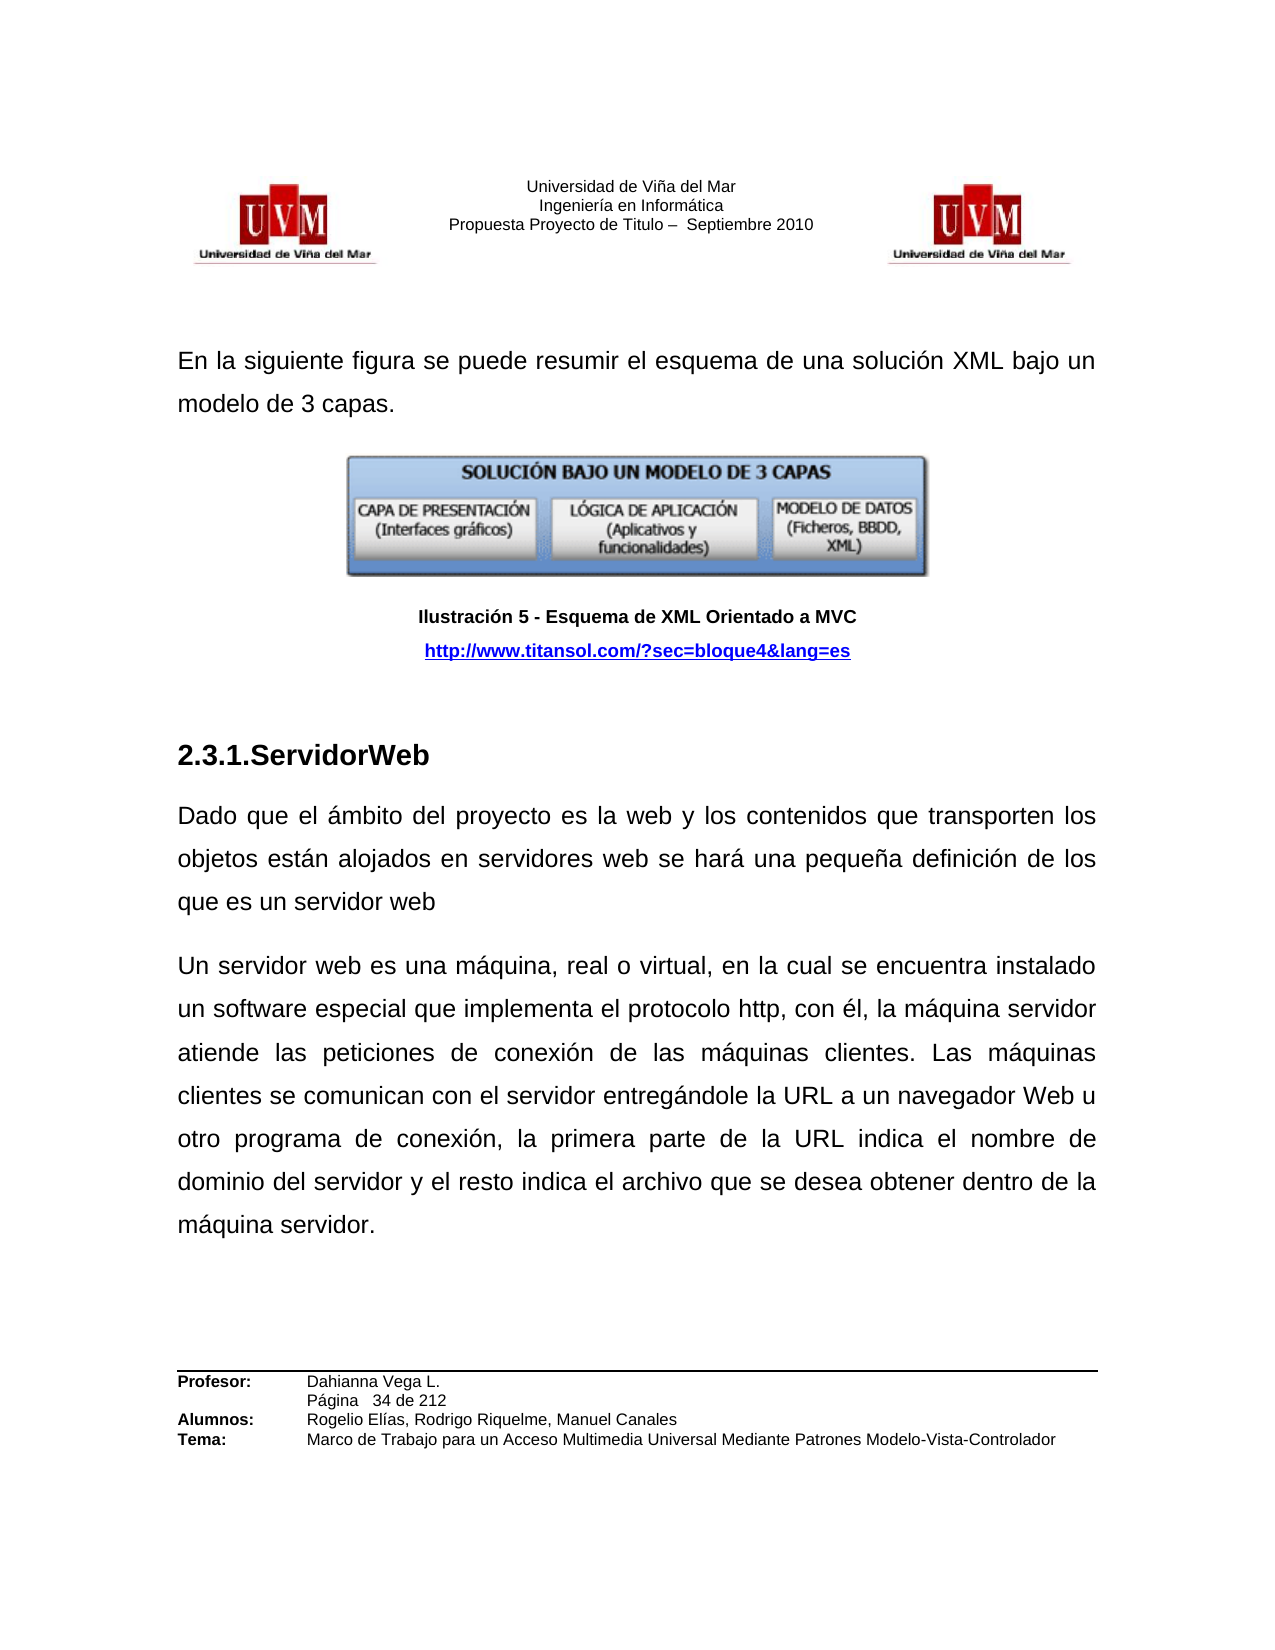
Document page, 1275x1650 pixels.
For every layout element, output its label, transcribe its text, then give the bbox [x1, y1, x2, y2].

text Ilustración 5 - Esquema de XML Orientado a MVC [177, 606, 1098, 628]
text Un servidor web es una máquina, real o virtual, en la cual se encuentra instalado un software especial que implementa el protocolo http, con él, la máquina servidor atiende las peticiones de conexión de las máquinas clientes. Las máquinas clientes se comunican con el servidor entregándole la URL a un navegador Web u otro programa de conexión, la primera parte de la URL indica el nombre de dominio del servidor y el resto indica el archivo que se desea obtener dentro de la máquina servidor. [177, 951, 1098, 1239]
text En la siguiente figura se puede resumir el esquema de una solución XML bajo un modelo de 3 capas. [177, 346, 1098, 418]
text Dado que el ámbito del proyecto es la web y los contenidos que transporten los objetos están alojados en servidores web se hará una pequeña definición de los que es un servidor web [177, 801, 1098, 916]
text http://www.titansol.com/?sec=bloque4&lang=es [177, 640, 1098, 662]
picture [177, 176, 390, 267]
subtitle 2.3.1.ServidorWeb [177, 738, 1098, 772]
picture [871, 176, 1084, 267]
picture [345, 453, 930, 577]
